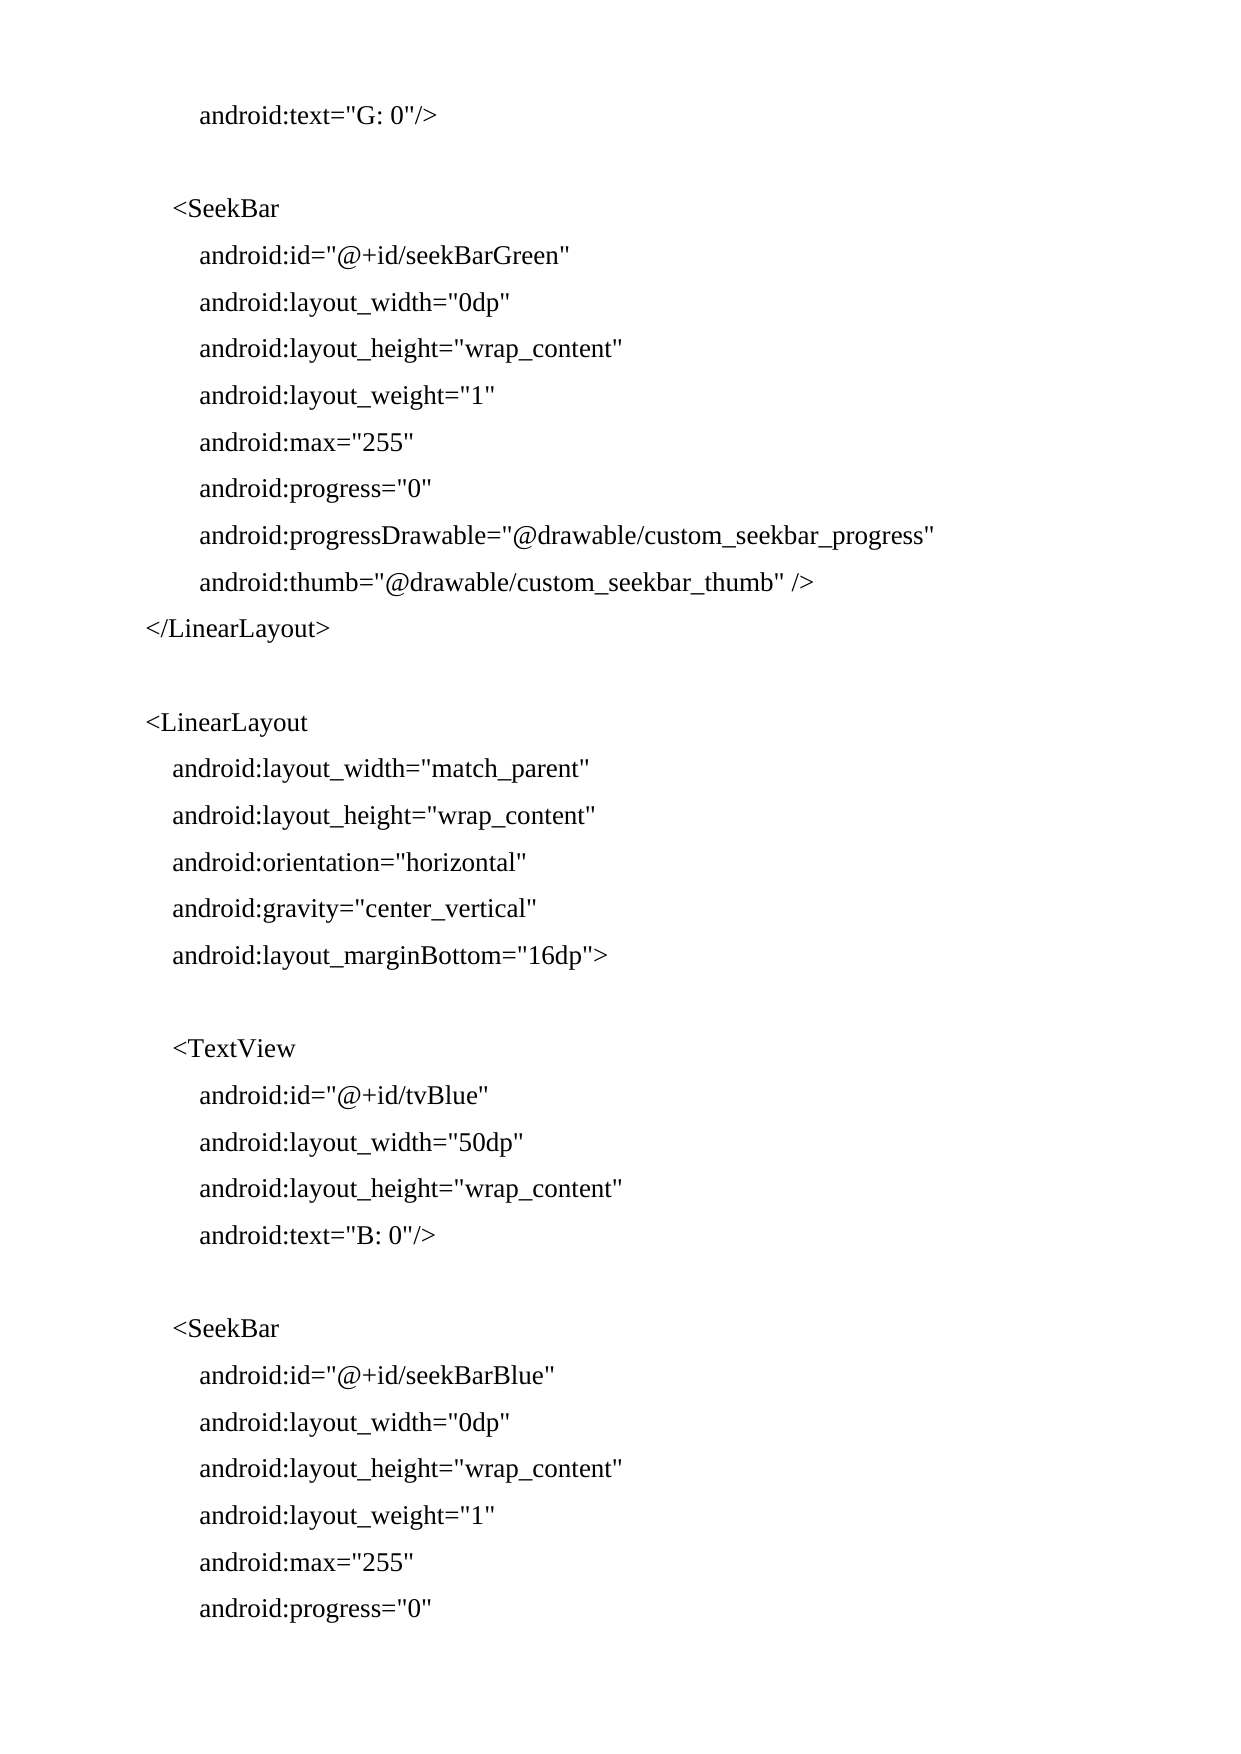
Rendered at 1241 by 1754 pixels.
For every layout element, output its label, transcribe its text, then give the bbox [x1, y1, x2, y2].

text android:id="@+id/tvBlue" [118, 1079, 1152, 1110]
text android:layout_marginBottom="16dp"> [118, 939, 1152, 970]
text android:layout_height="wrap_content" [118, 1452, 1152, 1483]
text android:max="255" [118, 426, 1152, 457]
text android:gravity="center_vertical" [118, 892, 1152, 923]
text <SeekBar [118, 1312, 1152, 1343]
text android:layout_width="50dp" [118, 1126, 1152, 1157]
text android:layout_width="match_parent" [118, 752, 1152, 783]
text <SeekBar [118, 192, 1152, 223]
text android:text="G: 0"/> [118, 99, 1152, 130]
text <TextView [118, 1032, 1152, 1063]
text android:id="@+id/seekBarBlue" [118, 1359, 1152, 1390]
text android:orientation="horizontal" [118, 846, 1152, 877]
text android:layout_height="wrap_content" [118, 799, 1152, 830]
text android:text="B: 0"/> [118, 1219, 1152, 1250]
text android:id="@+id/seekBarGreen" [118, 239, 1152, 270]
text android:layout_weight="1" [118, 379, 1152, 410]
text <LinearLayout [118, 706, 1152, 737]
text android:layout_width="0dp" [118, 286, 1152, 317]
text android:layout_weight="1" [118, 1499, 1152, 1530]
text </LinearLayout> [118, 612, 1152, 643]
text android:progressDrawable="@drawable/custom_seekbar_progress" [118, 519, 1152, 550]
text android:layout_width="0dp" [118, 1406, 1152, 1437]
text android:layout_height="wrap_content" [118, 1172, 1152, 1203]
text android:progress="0" [118, 472, 1152, 503]
text android:progress="0" [118, 1592, 1152, 1623]
text android:thumb="@drawable/custom_seekbar_thumb" /> [118, 566, 1152, 597]
text android:layout_height="wrap_content" [118, 332, 1152, 363]
text android:max="255" [118, 1546, 1152, 1577]
